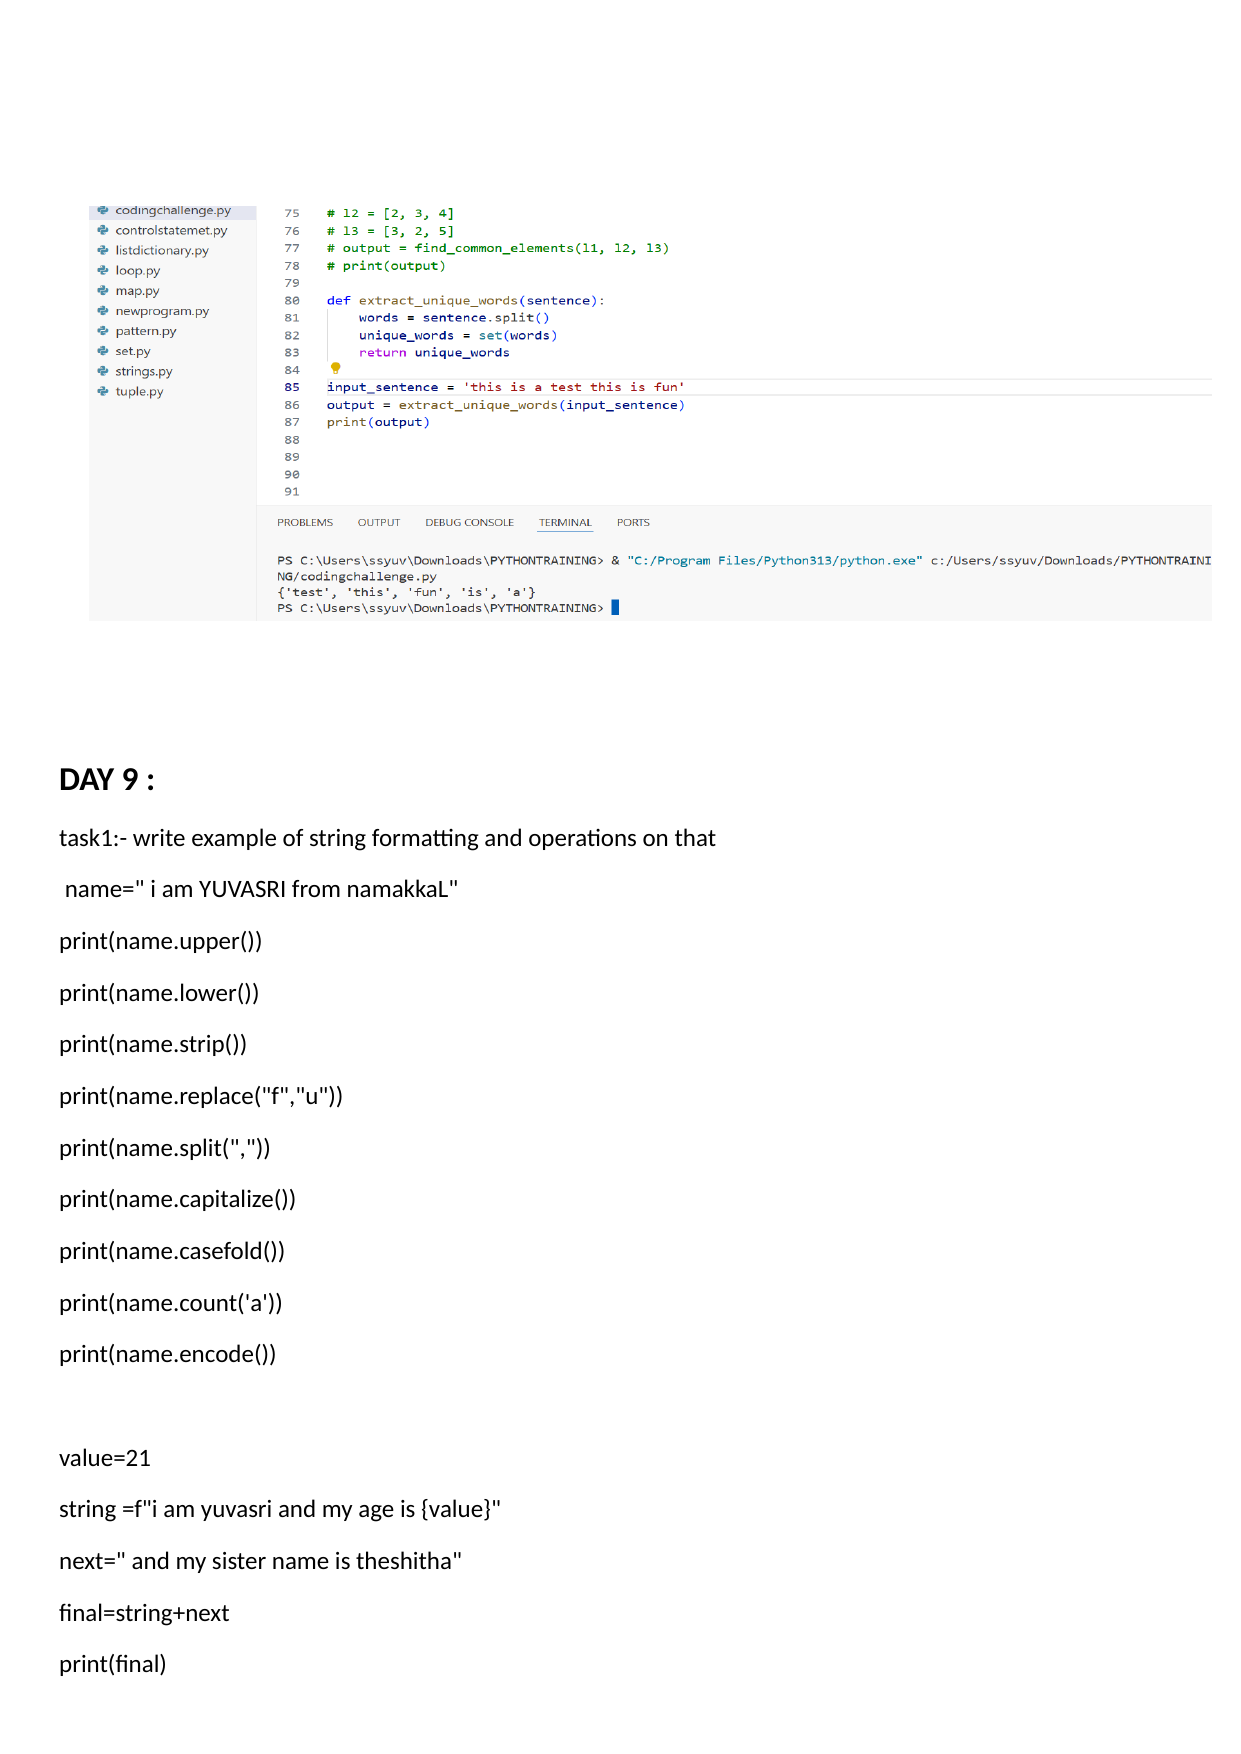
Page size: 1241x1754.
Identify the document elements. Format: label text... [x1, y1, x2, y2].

text name=" i am YUVASRI from namakkaL" [59, 873, 1181, 904]
text print(name.count('a')) [59, 1287, 1181, 1317]
text task1:- write example of string formatting and operations on that [59, 822, 1181, 852]
text next=" and my sister name is theshitha" [59, 1545, 1181, 1576]
text string =f"i am yuvasri and my age is {value}" [59, 1493, 1181, 1524]
text print(name.replace("f","u")) [59, 1080, 1181, 1111]
text DAY 9 : [59, 758, 1181, 799]
text print(name.lower()) [59, 977, 1181, 1007]
text print(final) [59, 1648, 1181, 1679]
text print(name.capitalize()) [59, 1183, 1181, 1214]
text print(name.strip()) [59, 1028, 1181, 1059]
text print(name.encode()) [59, 1338, 1181, 1369]
text print(name.split(",")) [59, 1132, 1181, 1162]
text print(name.casefold()) [59, 1235, 1181, 1266]
text final=string+next [59, 1597, 1181, 1627]
text print(name.upper()) [59, 925, 1181, 956]
picture [89, 206, 1212, 621]
text value=21 [59, 1442, 1181, 1472]
